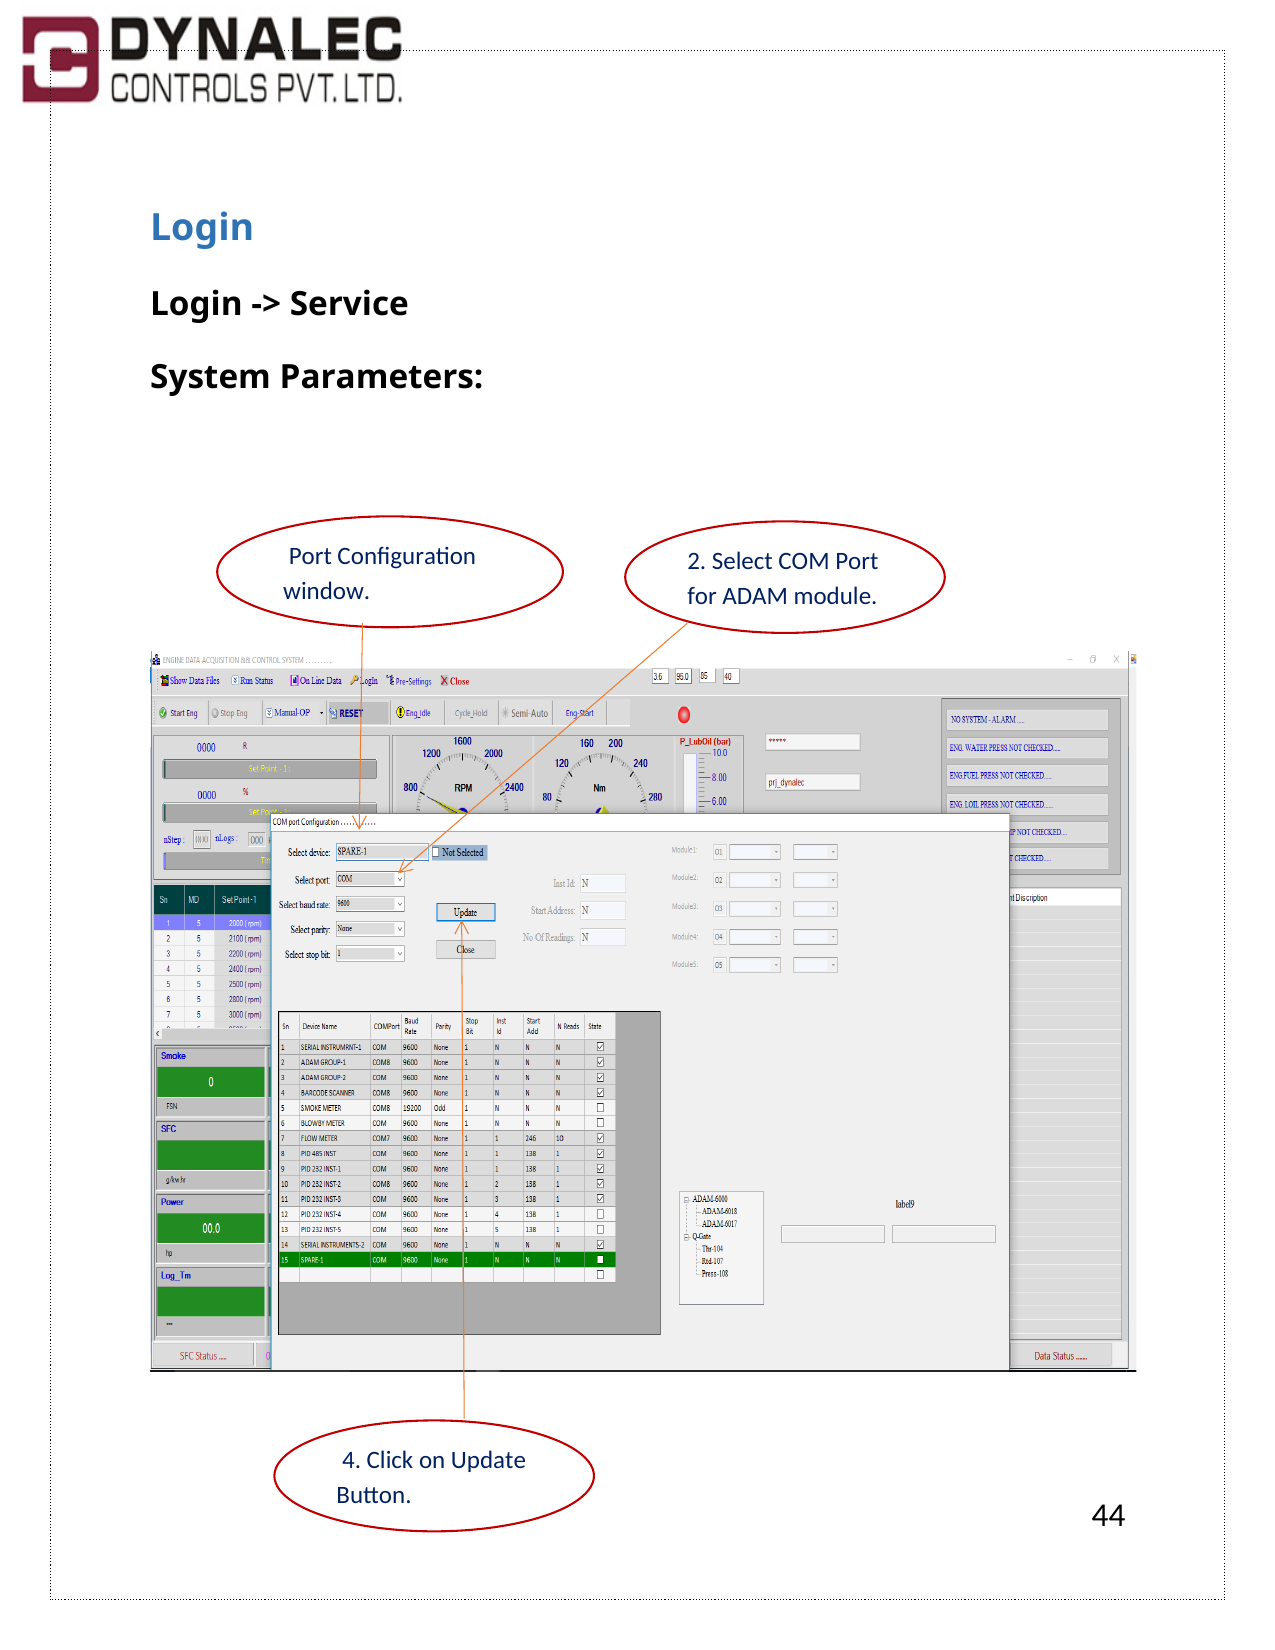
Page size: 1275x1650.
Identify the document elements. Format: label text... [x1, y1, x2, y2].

subtitle Login [150, 200, 1125, 251]
picture [150, 651, 1137, 1372]
picture [20, 6, 404, 108]
subtitle System Parameters: [150, 352, 1125, 398]
subtitle Login -> Service [150, 279, 1125, 325]
